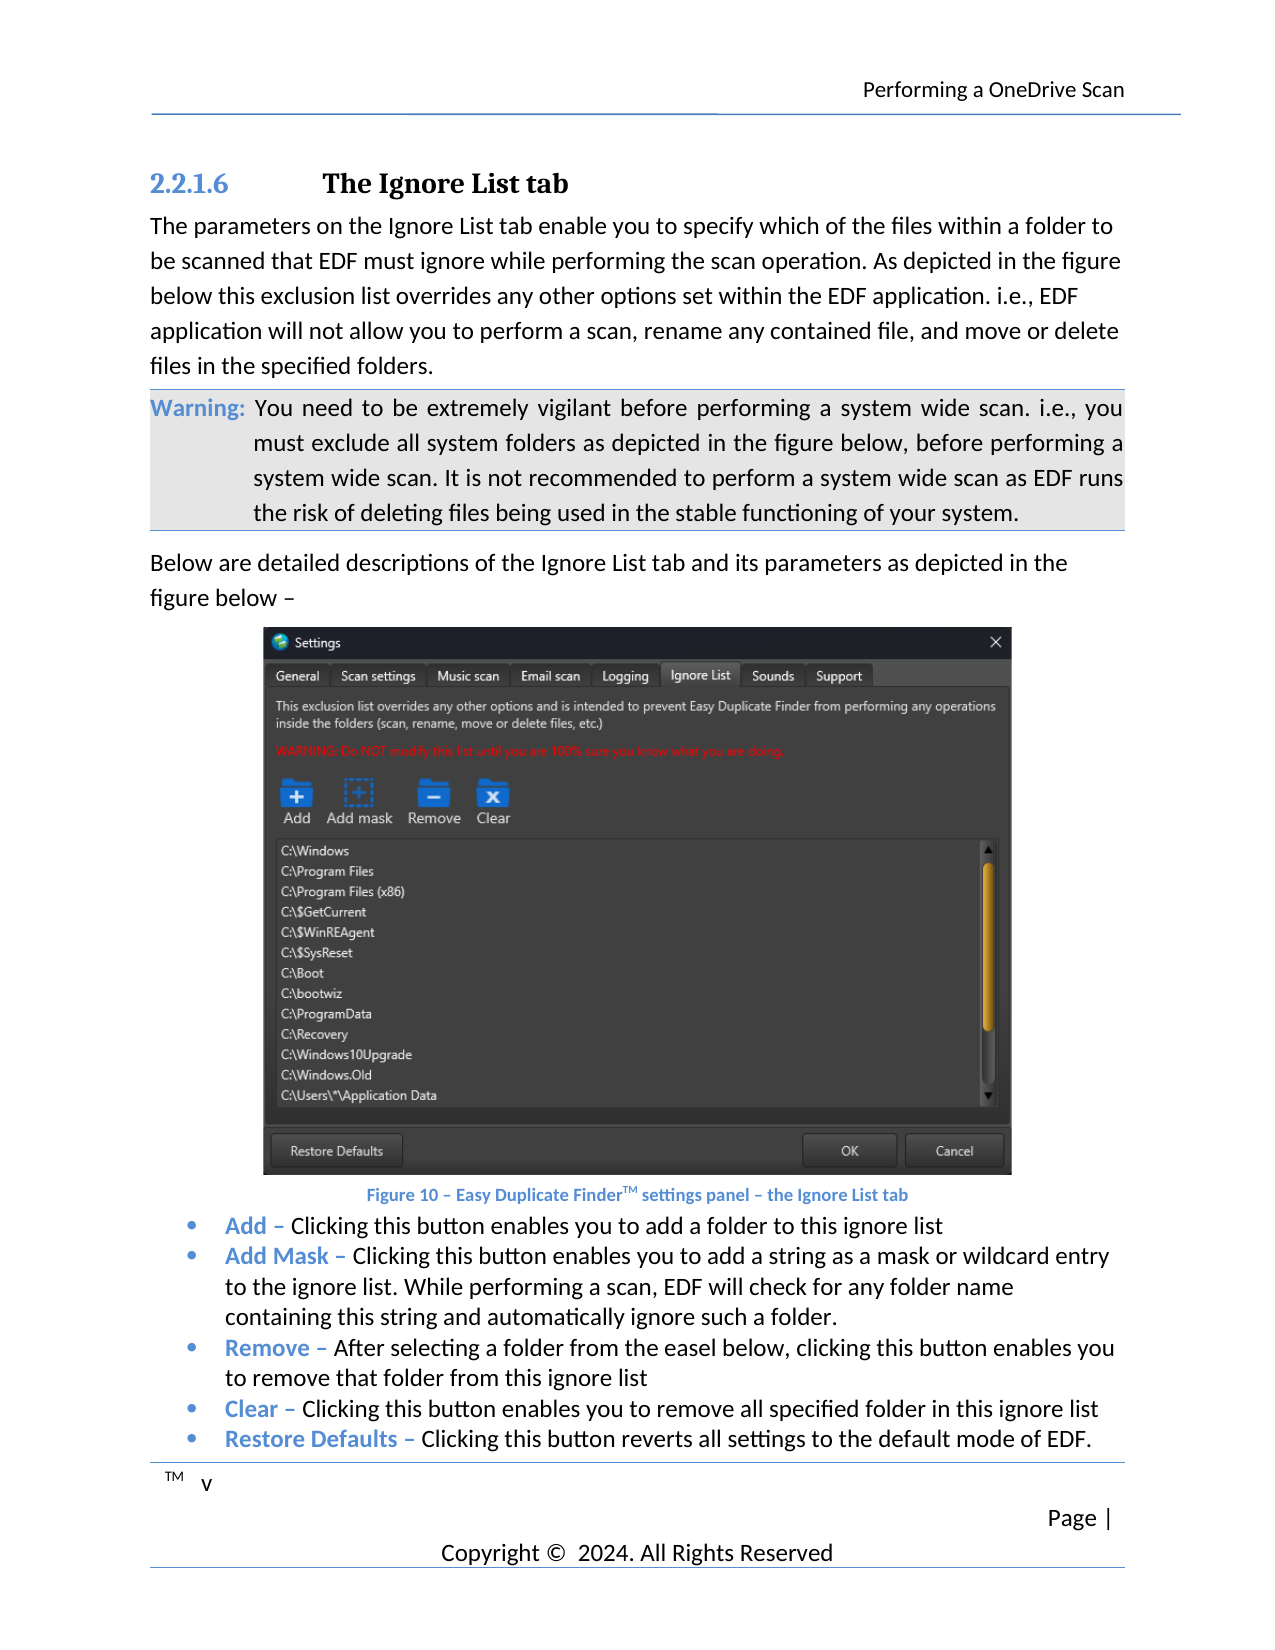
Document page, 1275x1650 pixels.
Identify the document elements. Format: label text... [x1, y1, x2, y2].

list Add – Clicking this button enables you to add a folder to this ignore list [187, 1210, 1125, 1240]
subtitle The Ignore List tab [150, 167, 1125, 201]
list Add Mask – Clicking this button enables you to add a string as a mask or wildcard entry to the ignore list. While performing a scan, EDF will check for any folder name containing this string and automatically ignore such a folder. [187, 1240, 1125, 1332]
picture [263, 627, 1012, 1175]
text The parameters on the Ignore List tab enable you to specify which of the files within a folder to be scanned that EDF must ignore while performing the scan operation. As depicted in the figure below this exclusion list overrides any other options set within the EDF application. i.e., EDF application will not allow you to perform a scan, rename any contained file, and move or delete files in the specified folders. [150, 210, 1125, 381]
text Below are detailed descriptions of the Ignore List tab and its parameters as depicted in the figure below – [150, 547, 1125, 612]
text Warning: You need to be extremely vigilant before performing a system wide scan. i.e., you must exclude all system folders as depicted in the figure below, before performing a system wide scan. It is not recommended to perform a system wide scan as EDF runs the risk of deleting files being used in the stable functioning of your system. [150, 390, 1125, 530]
list Remove – After selecting a folder from the easel below, clicking this button enables you to remove that folder from this ignore list [187, 1332, 1125, 1393]
list Clear – Clicking this button enables you to remove all specified folder in this ignore list [187, 1393, 1125, 1423]
list Restore Defaults – Clicking this button reverts all settings to the default mode of EDF. [187, 1423, 1125, 1454]
